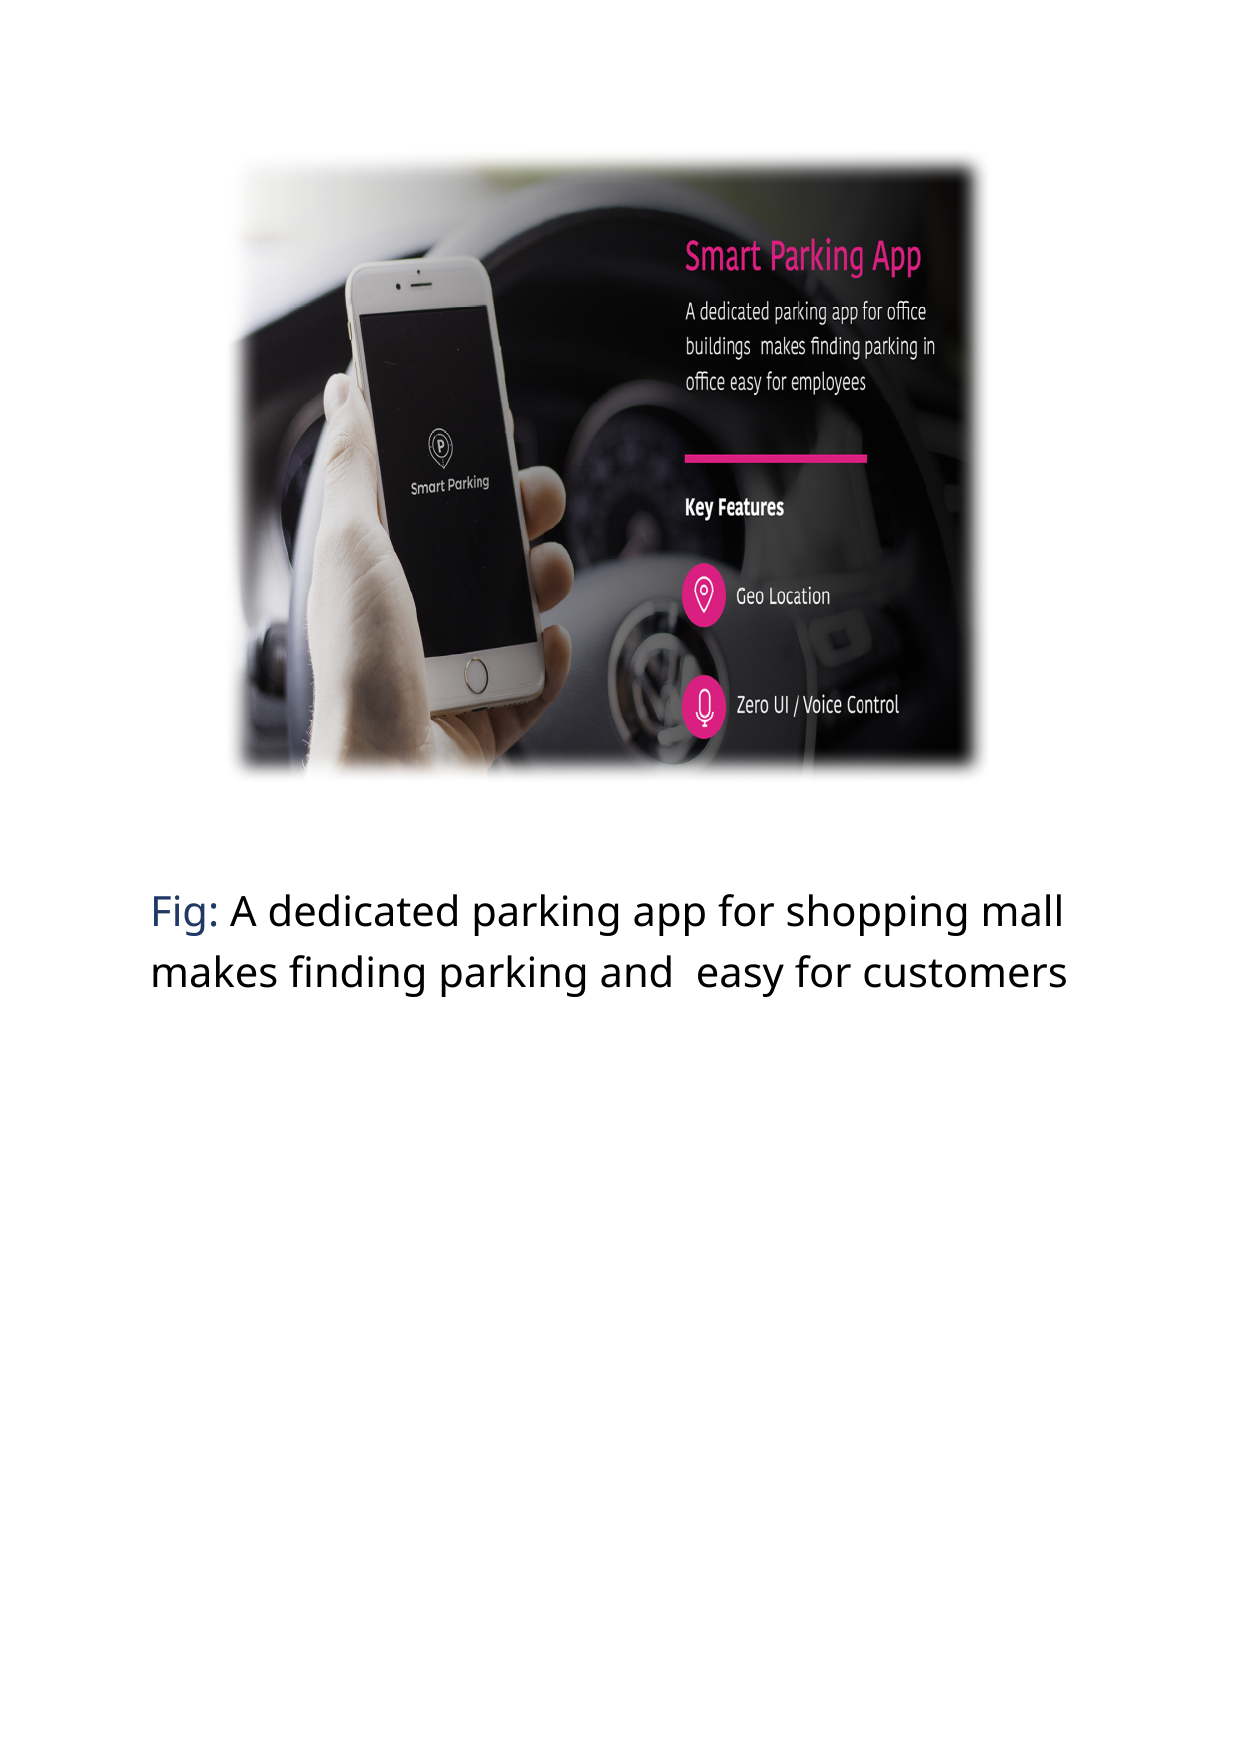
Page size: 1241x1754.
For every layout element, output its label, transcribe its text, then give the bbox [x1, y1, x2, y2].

picture [254, 178, 962, 754]
text Fig: A dedicated parking app for shopping mall makes finding parking and easy for customers [150, 882, 1090, 999]
